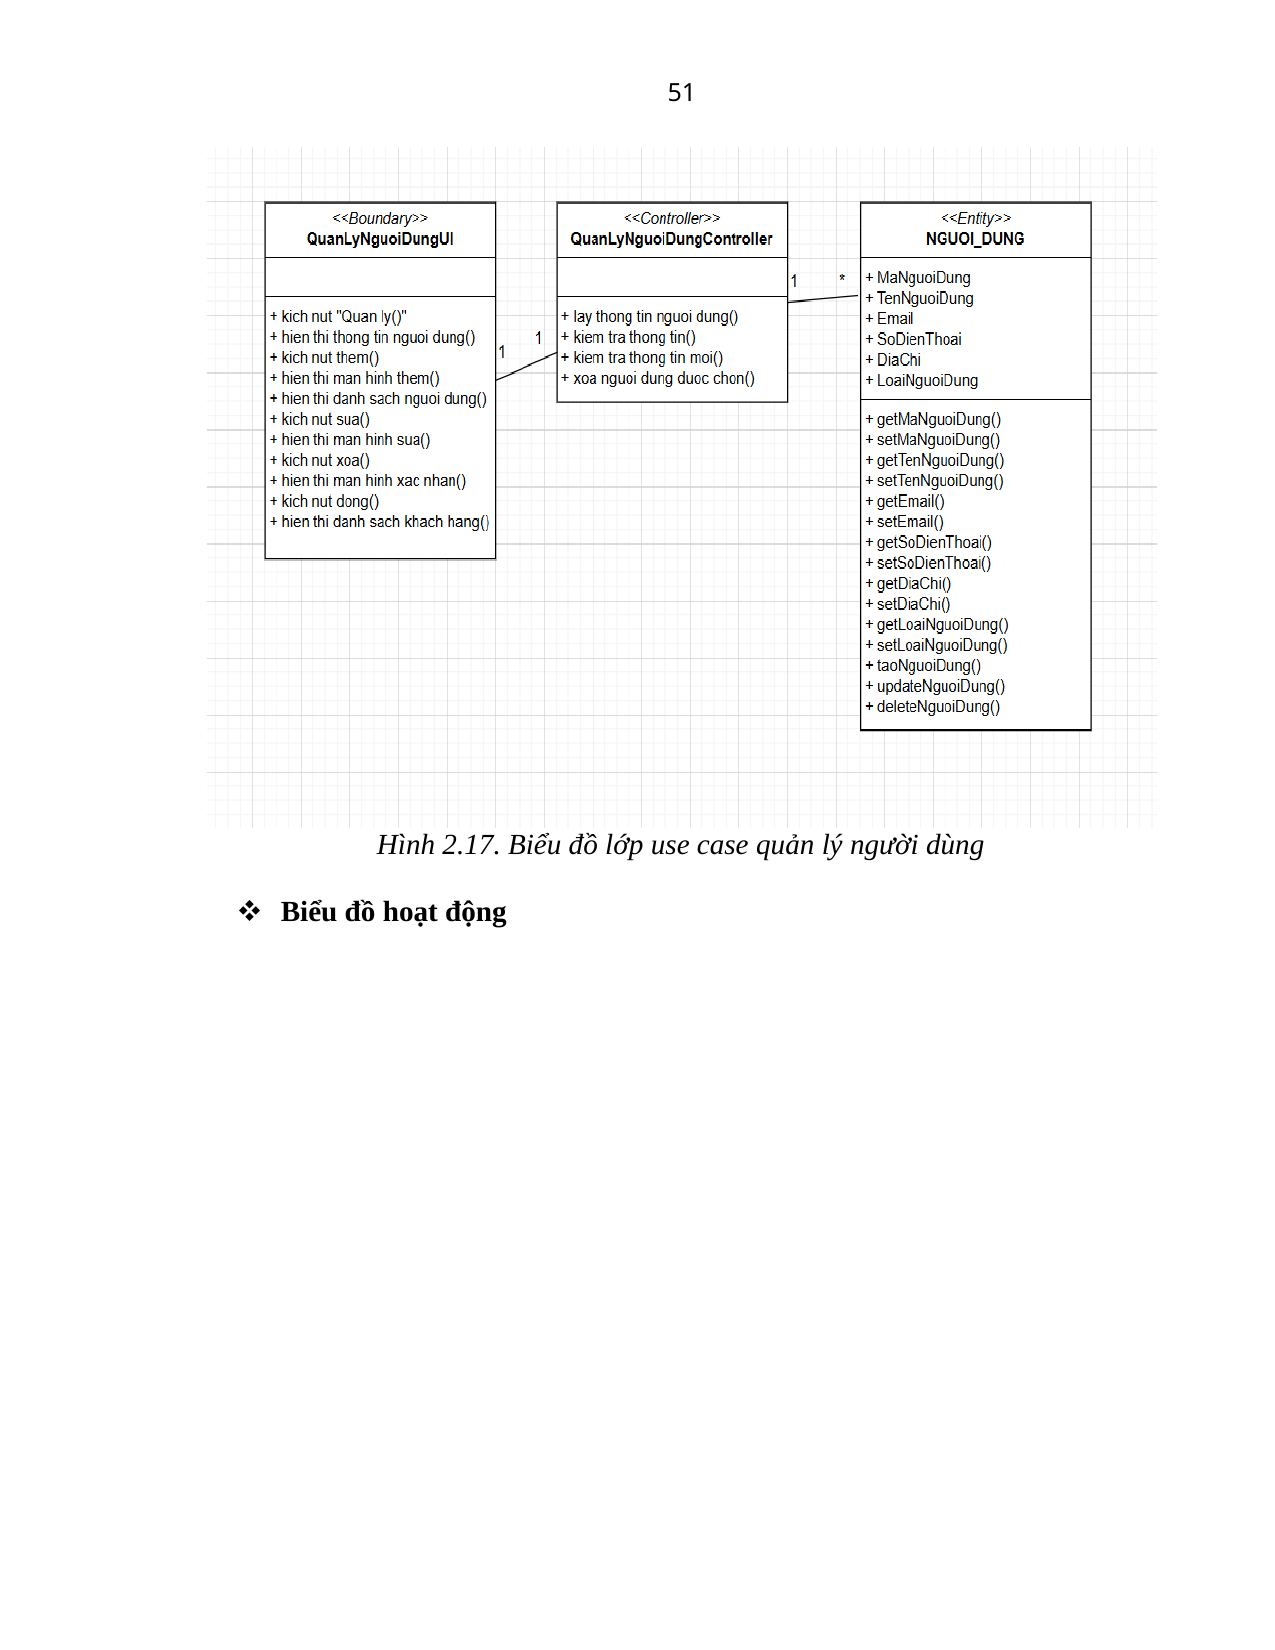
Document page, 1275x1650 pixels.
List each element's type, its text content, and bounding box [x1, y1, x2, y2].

text Hình 2.17. Biểu đồ lớp use case quản lý người dùng [207, 828, 1157, 861]
picture [206, 147, 1157, 828]
list Biểu đồ hoạt động [236, 894, 1157, 928]
